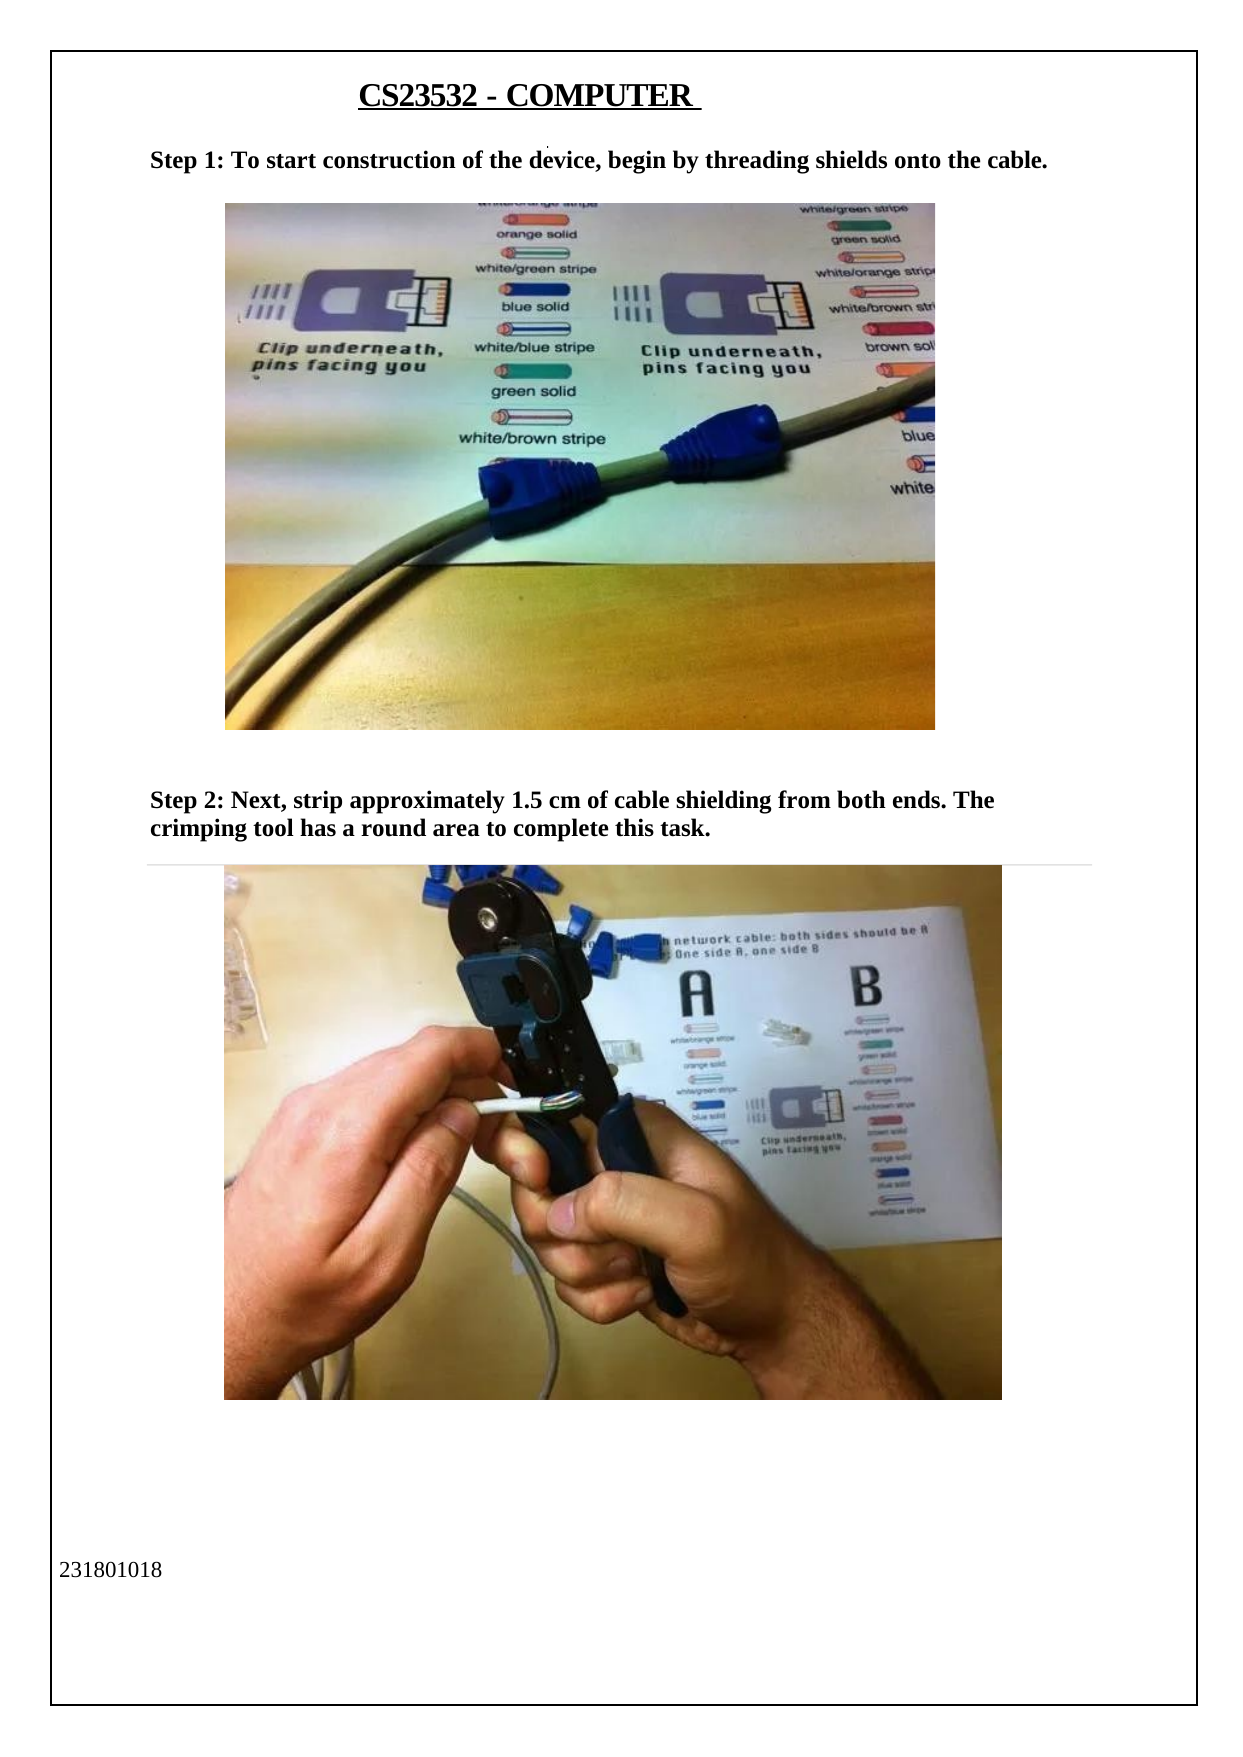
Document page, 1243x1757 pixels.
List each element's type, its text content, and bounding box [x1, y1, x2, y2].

picture [224, 865, 1002, 1400]
picture [225, 203, 936, 730]
text Step 2: Next, strip approximately 1.5 cm of cable shielding from both ends. The crimping tool has a round area to complete this task. [150, 787, 1063, 842]
text Step 1: To start construction of the device, begin by threading shields onto the cable. [150, 145, 1196, 174]
